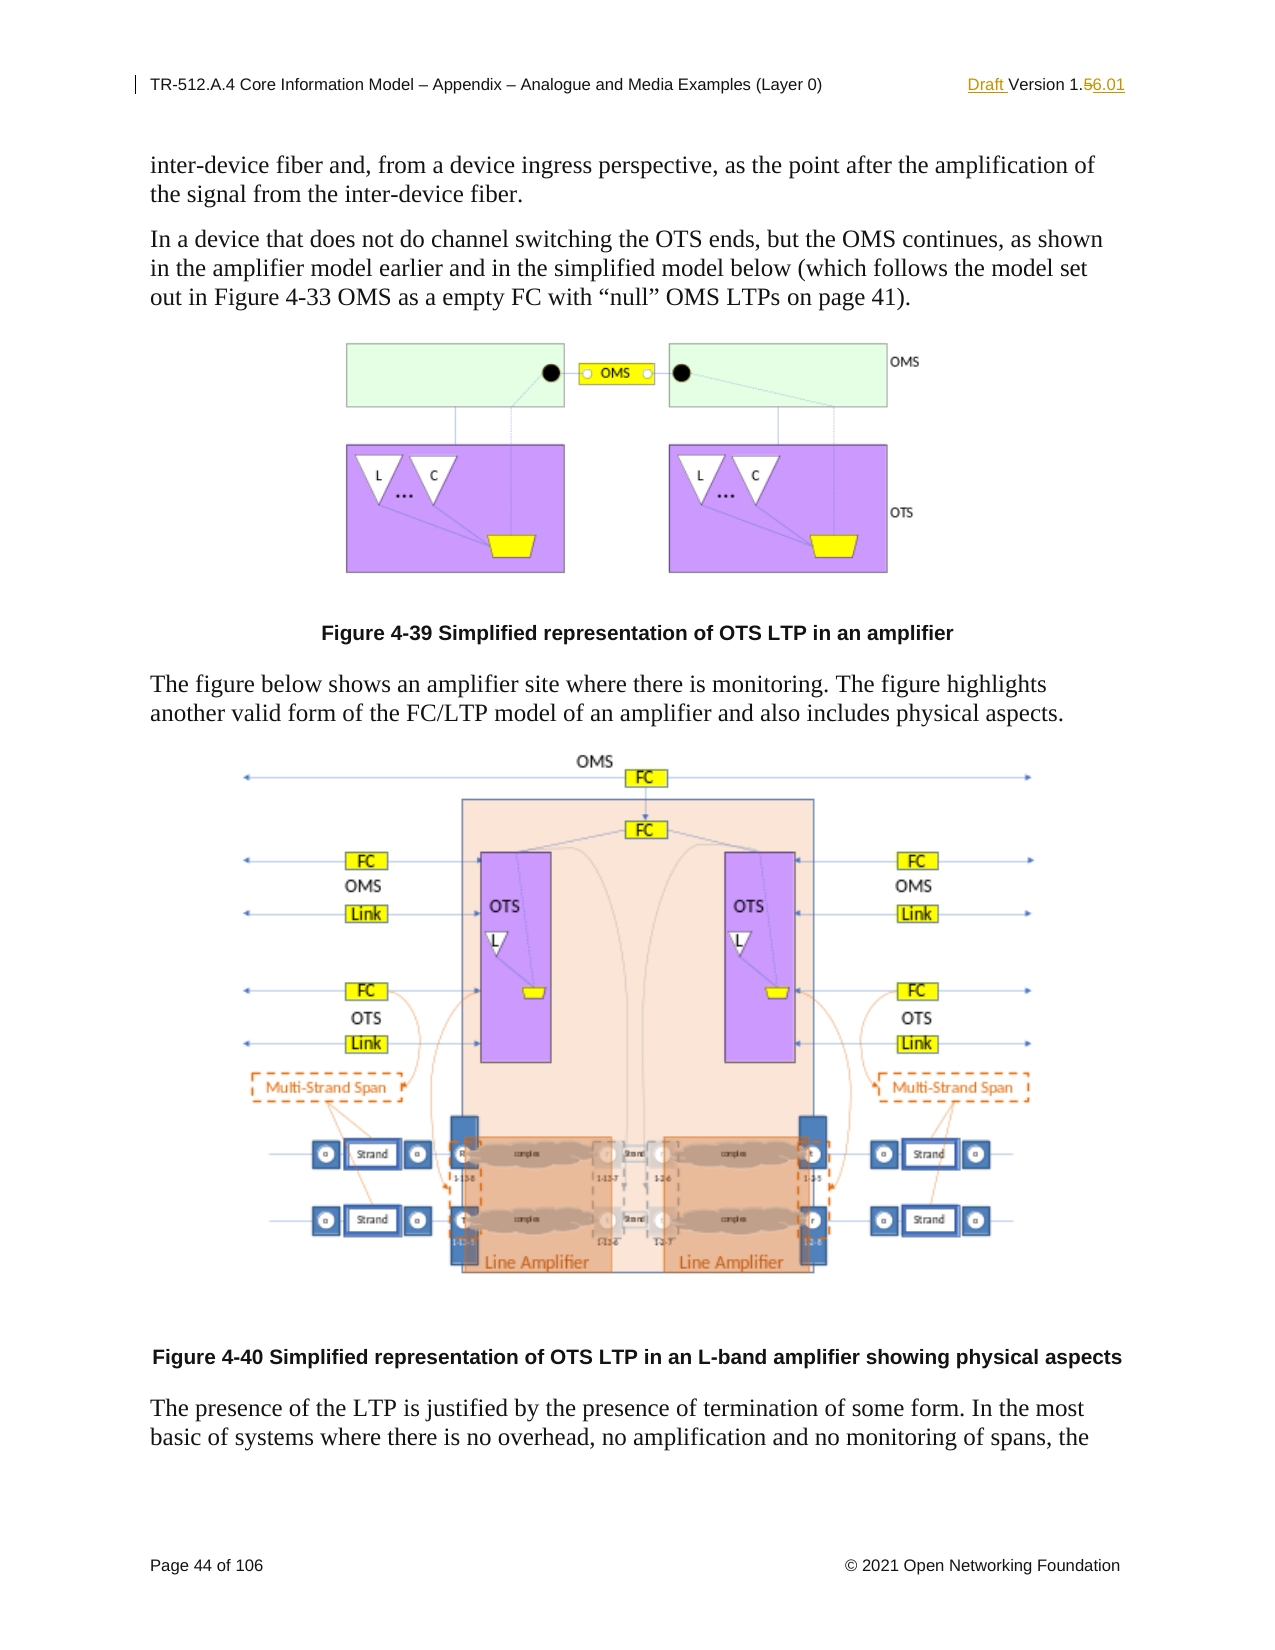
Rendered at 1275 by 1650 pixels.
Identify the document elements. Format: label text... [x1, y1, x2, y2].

text In a device that does not do channel switching the OTS ends, but the OMS continues, as shown in the amplifier model earlier and in the simplified model below (which follows the model set out in on page ). [150, 224, 1125, 310]
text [150, 150, 1125, 207]
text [150, 1393, 1125, 1451]
text The figure below shows an amplifier site where there is monitoring. The figure highlights another valid form of the FC/LTP model of an amplifier and also includes physical aspects. [150, 669, 1125, 727]
